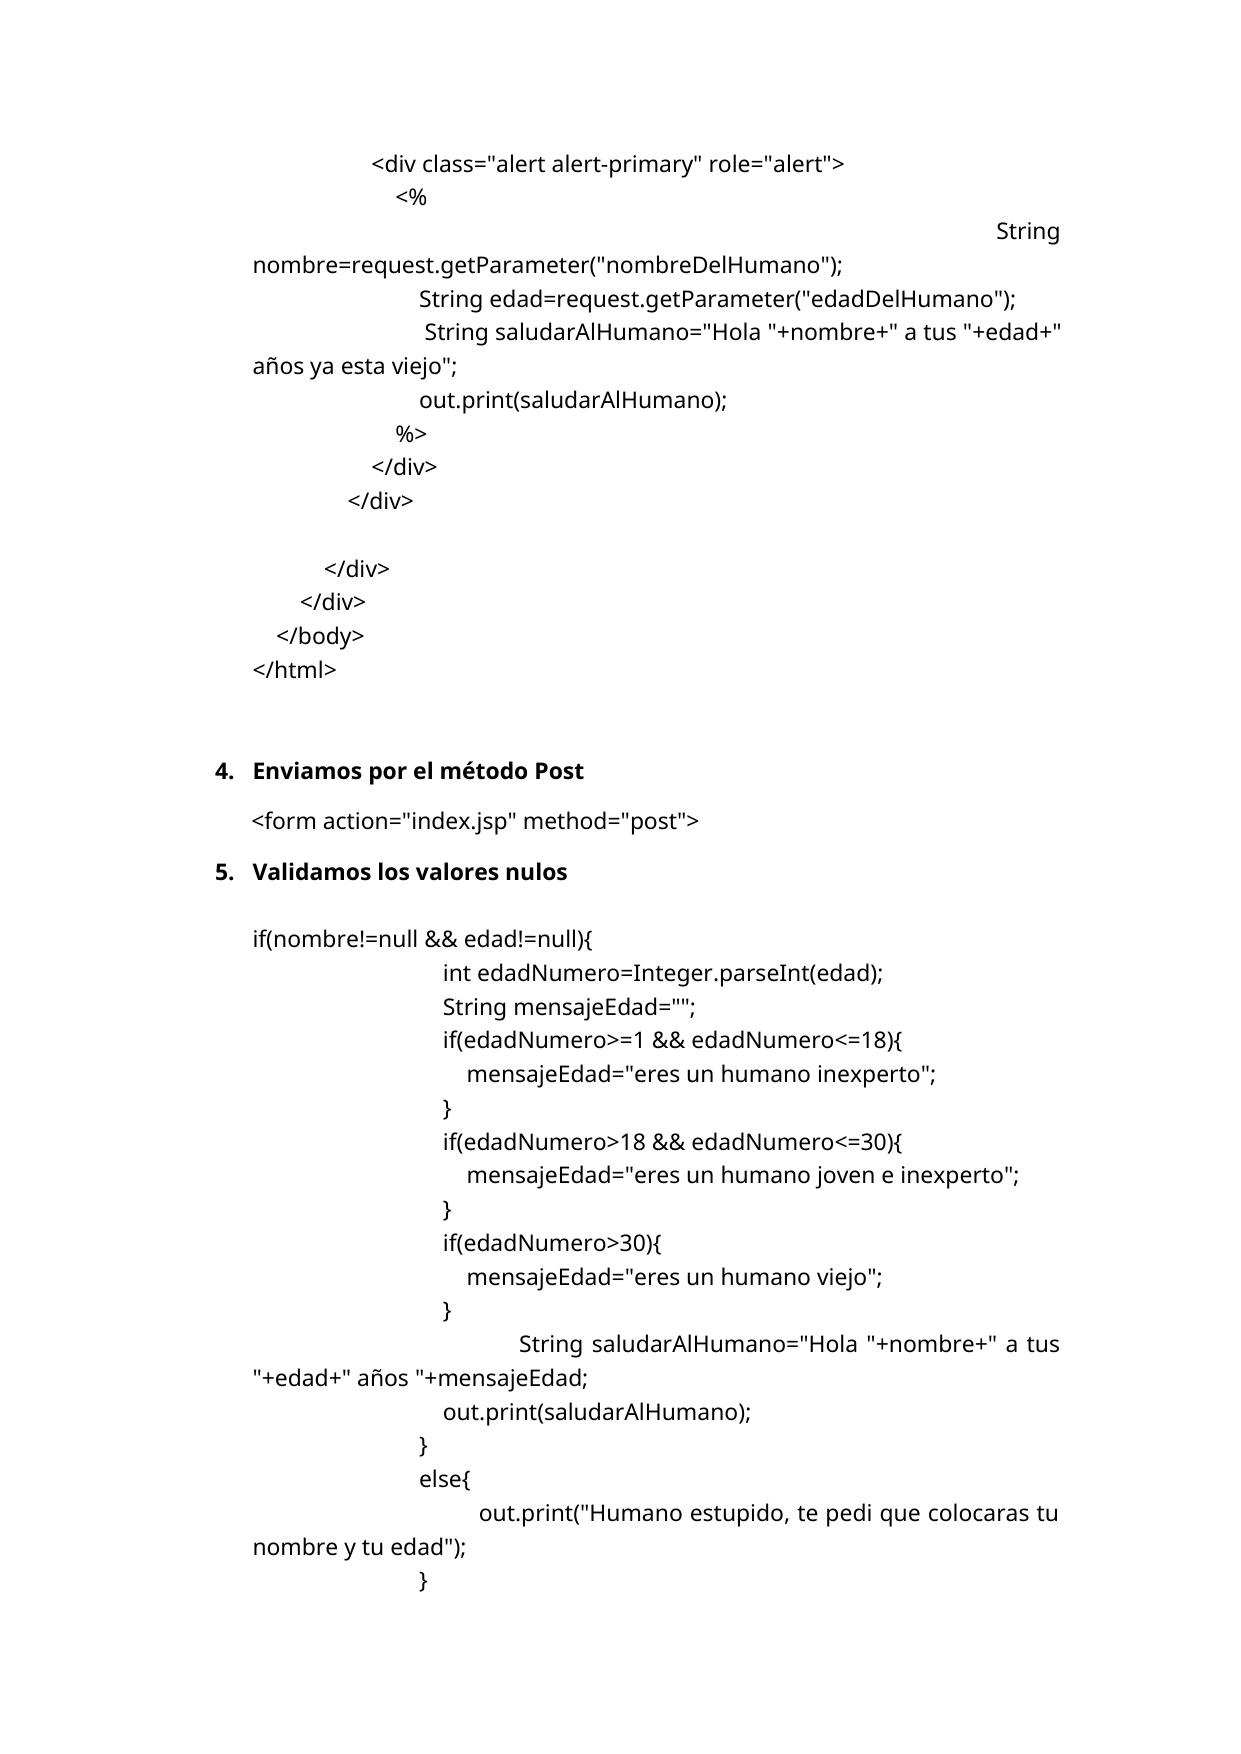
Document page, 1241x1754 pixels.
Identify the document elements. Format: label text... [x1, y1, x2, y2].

text mensajeEdad="eres un humano inexperto"; [252, 1058, 1063, 1089]
text if(edadNumero>=1 && edadNumero<=18){ [252, 1024, 1063, 1056]
text String mensajeEdad=""; [252, 991, 1063, 1022]
text </div> [252, 451, 1063, 483]
text String edad=request.getParameter("edadDelHumano"); [252, 283, 1063, 314]
text } [252, 1193, 1063, 1224]
text out.print("Humano estupido, te pedi que colocaras tu nombre y tu edad"); [252, 1497, 1063, 1562]
text out.print(saludarAlHumano); [252, 1396, 1063, 1427]
list Enviamos por el método Post [215, 755, 1063, 786]
text </div> [252, 553, 1063, 584]
text else{ [252, 1463, 1063, 1494]
text String saludarAlHumano="Hola "+nombre+" a tus "+edad+" años ya esta viejo"; [252, 316, 1063, 381]
text } [252, 1429, 1063, 1461]
text String saludarAlHumano="Hola "+nombre+" a tus "+edad+" años "+mensajeEdad; [252, 1328, 1063, 1393]
text out.print(saludarAlHumano); [252, 384, 1063, 415]
text String nombre=request.getParameter("nombreDelHumano"); [252, 215, 1063, 280]
text } [252, 1294, 1063, 1326]
text if(edadNumero>30){ [252, 1227, 1063, 1258]
text </body> [252, 620, 1063, 651]
text mensajeEdad="eres un humano joven e inexperto"; [252, 1159, 1063, 1191]
text <div class="alert alert-primary" role="alert"> [252, 148, 1063, 179]
text } [252, 1564, 1063, 1596]
text if(edadNumero>18 && edadNumero<=30){ [252, 1126, 1063, 1157]
text <form action="index.jsp" method="post"> [177, 805, 1063, 836]
text </div> [252, 485, 1063, 516]
text %> [252, 418, 1063, 449]
text } [252, 1092, 1063, 1123]
text if(nombre!=null && edad!=null){ [252, 923, 1063, 954]
text mensajeEdad="eres un humano viejo"; [252, 1261, 1063, 1292]
list Validamos los valores nulos [215, 856, 1063, 887]
text <% [252, 181, 1063, 213]
text int edadNumero=Integer.parseInt(edad); [252, 957, 1063, 988]
text </div> [252, 586, 1063, 618]
text </html> [252, 654, 1063, 685]
